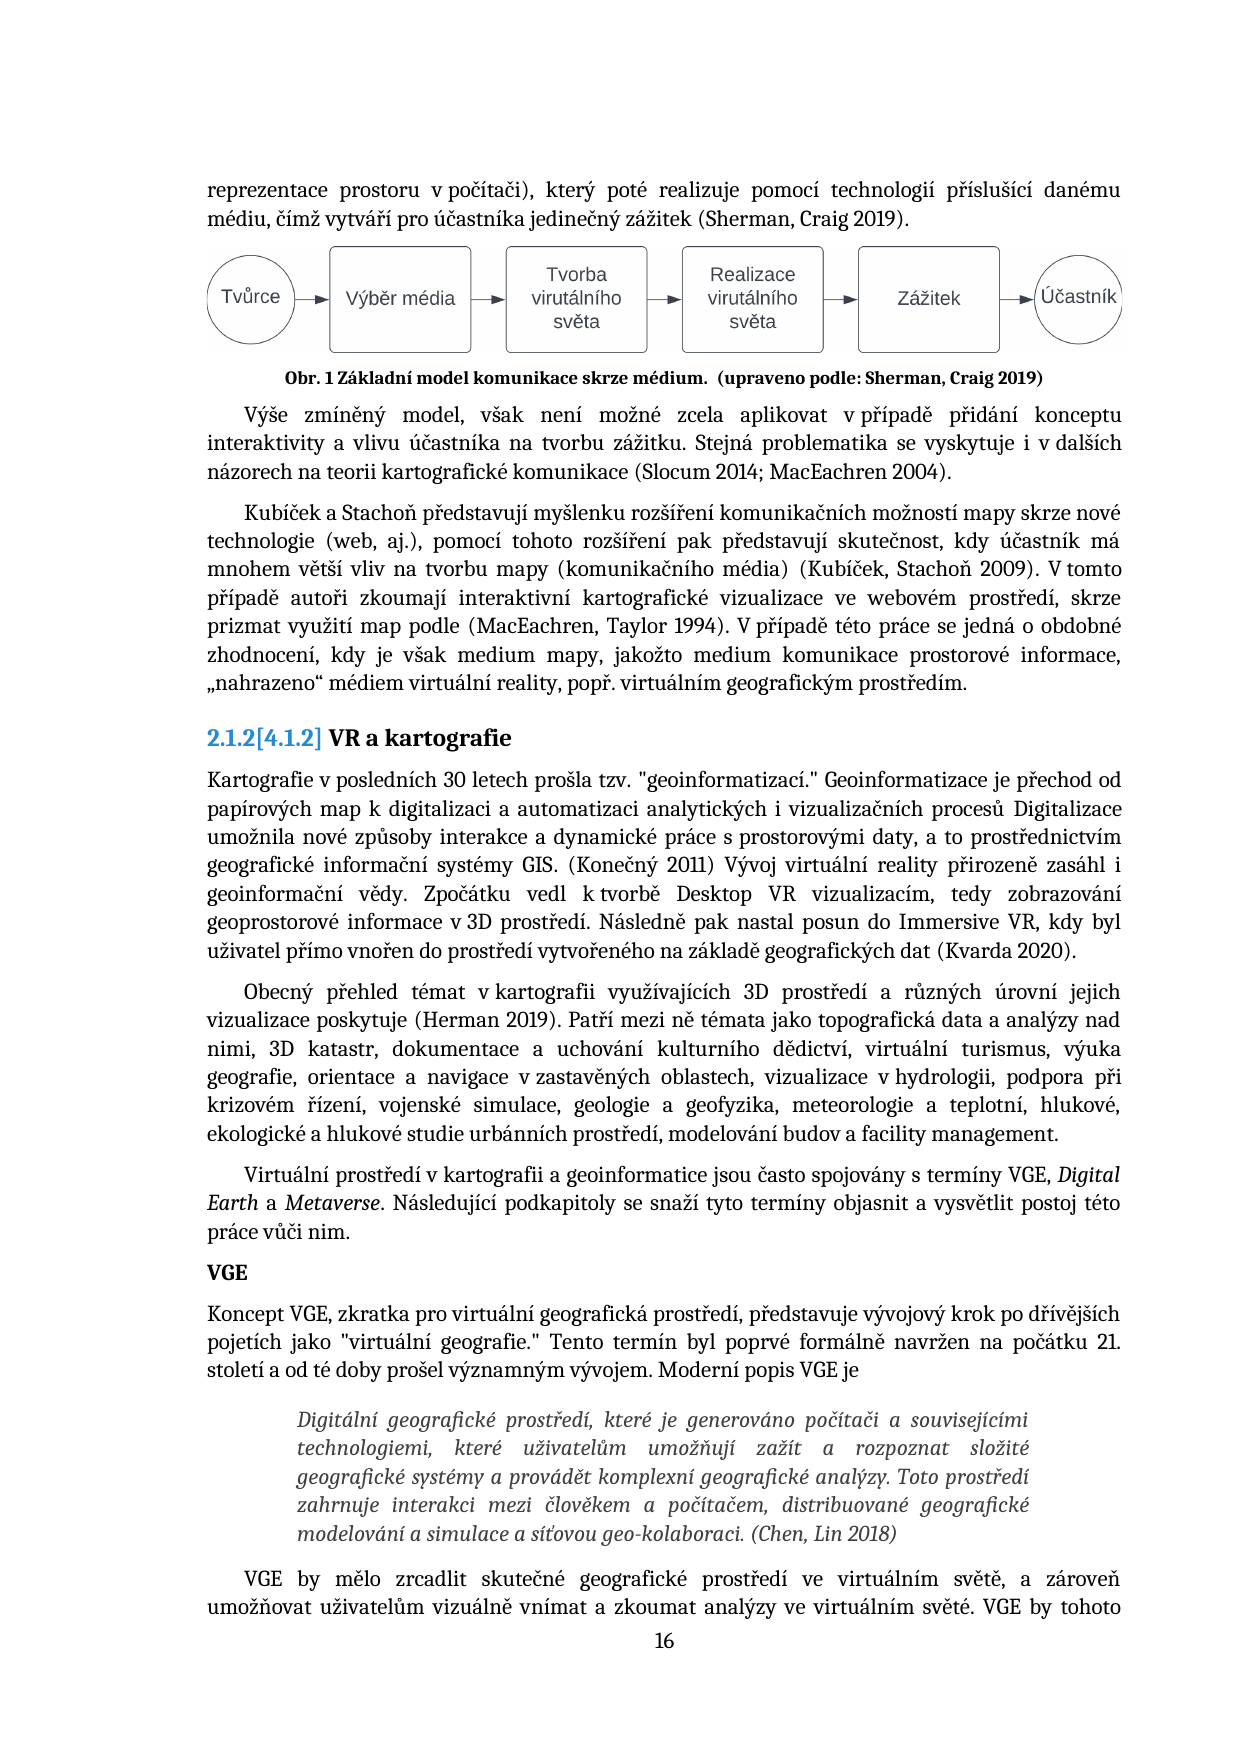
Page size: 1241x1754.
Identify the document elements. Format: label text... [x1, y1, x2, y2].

text Kartografie v posledních 30 letech prošla tzv. "geoinformatizací." Geoinformatizace je přechod od papírových map k digitalizaci a automatizaci analytických i vizualizačních procesů Digitalizace umožnila nové způsoby interakce a dynamické práce s prostorovými daty, a to prostřednictvím geografické informační systémy GIS. (Konečný 2011) Vývoj virtuální reality přirozeně zasáhl i geoinformační vědy. Zpočátku vedl k tvorbě Desktop VR vizualizacím, tedy zobrazování geoprostorové informace v 3D prostředí. Následně pak nastal posun do Immersive VR, kdy byl uživatel přímo vnořen do prostředí vytvořeného na základě geografických dat (Kvarda 2020). [207, 767, 1122, 964]
picture [206, 246, 1123, 353]
text Koncept VGE, zkratka pro virtuální geografická prostředí, představuje vývojový krok po dřívějších pojetích jako "virtuální geografie." Tento termín byl poprvé formálně navržen na počátku 21. století a od té doby prošel významným vývojem. Moderní popis VGE je [207, 1300, 1122, 1384]
text Kubíček a Stachoň představují myšlenku rozšíření komunikačních možností mapy skrze nové technologie (web, aj.), pomocí tohoto rozšíření pak představují skutečnost, kdy účastník má mnohem větší vliv na tvorbu mapy (komunikačního média) (Kubíček, Stachoň 2009). V tomto případě autoři zkoumají interaktivní kartografické vizualizace ve webovém prostředí, skrze prizmat využití map podle (MacEachren, Taylor 1994). V případě této práce se jedná o obdobné zhodnocení, kdy je však medium mapy, jakožto medium komunikace prostorové informace, „nahrazeno“ médiem virtuální reality, popř. virtuálním geografickým prostředím. [207, 499, 1122, 696]
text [207, 1565, 1122, 1620]
text VGE [207, 1259, 1122, 1286]
text Výše zmíněný model, však není možné zcela aplikovat v případě přidání konceptu interaktivity a vlivu účastníka na tvorbu zážitku. Stejná problematika se vyskytuje i v dalších názorech na teorii kartografické komunikace (Slocum 2014; MacEachren 2004). [207, 402, 1122, 485]
text Obr. 1 Základní model komunikace skrze médium. (upraveno podle: Sherman, Craig 2019) [207, 367, 1122, 389]
text Virtuální prostředí v kartografii a geoinformatice jsou často spojovány s termíny VGE, Digital Earth a Metaverse. Následující podkapitoly se snaží tyto termíny objasnit a vysvětlit postoj této práce vůči nim. [207, 1162, 1122, 1245]
text Obecný přehled témat v kartografii využívajících 3D prostředí a různých úrovní jejich vizualizace poskytuje (Herman 2019). Patří mezi ně témata jako topografická data a analýzy nad nimi, 3D katastr, dokumentace a uchování kulturního dědictví, virtuální turismus, výuka geografie, orientace a navigace v zastavěných oblastech, vizualizace v hydrologii, podpora při krizovém řízení, vojenské simulace, geologie a geofyzika, meteorologie a teplotní, hlukové, ekologické a hlukové studie urbánních prostředí, modelování budov a facility management. [207, 978, 1122, 1147]
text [207, 177, 1122, 232]
text Digitální geografické prostředí, které je generováno počítači a souvisejícími technologiemi, které uživatelům umožňují zažít a rozpoznat složité geografické systémy a provádět komplexní geografické analýzy. Toto prostředí zahrnuje interakci mezi člověkem a počítačem, distribuované geografické modelování a simulace a síťovou geo-kolaboraci. (Chen, Lin 2018) [297, 1407, 1032, 1547]
subtitle VR a kartografie [207, 723, 1122, 752]
